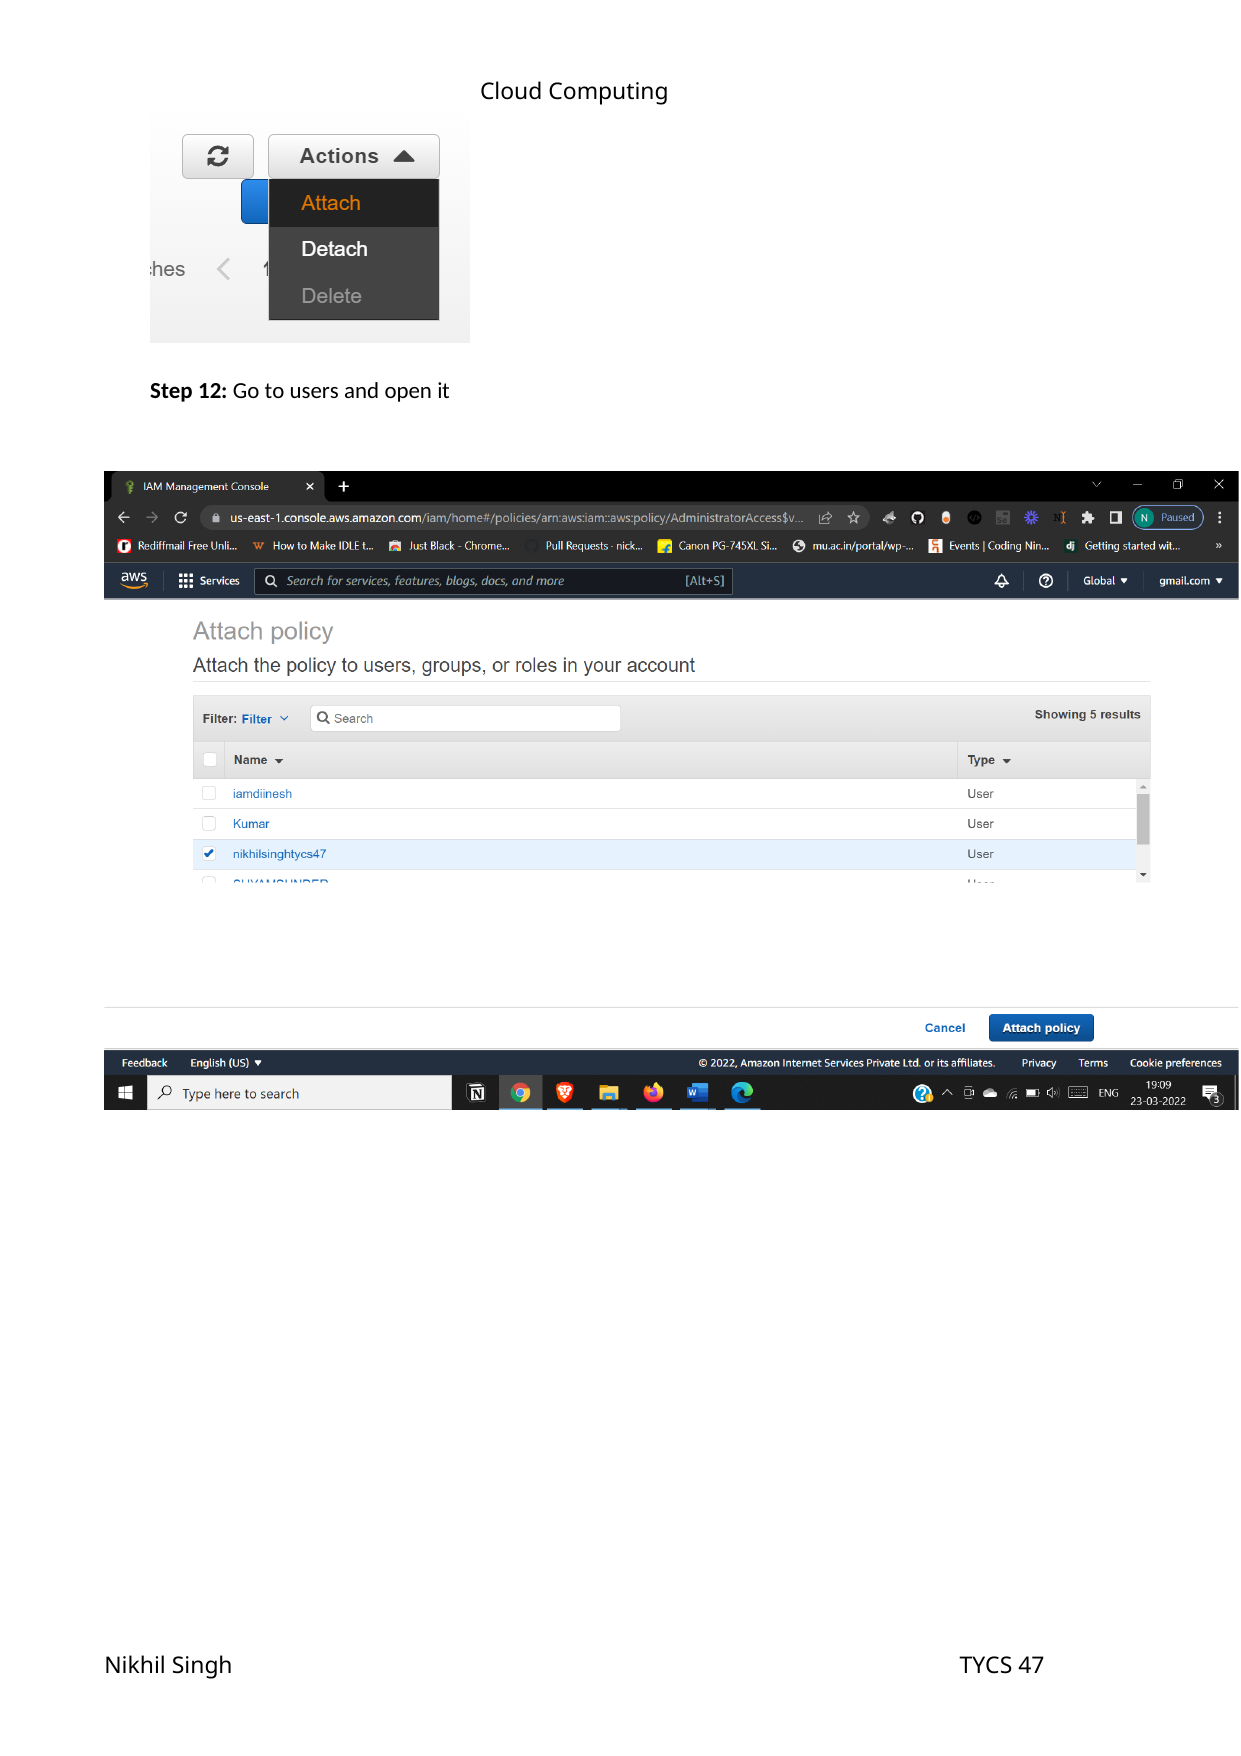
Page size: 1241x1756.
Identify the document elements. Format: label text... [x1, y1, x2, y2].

text Step 12: Go to users and open it [150, 376, 1240, 404]
picture [104, 471, 1239, 1110]
picture [150, 108, 496, 343]
